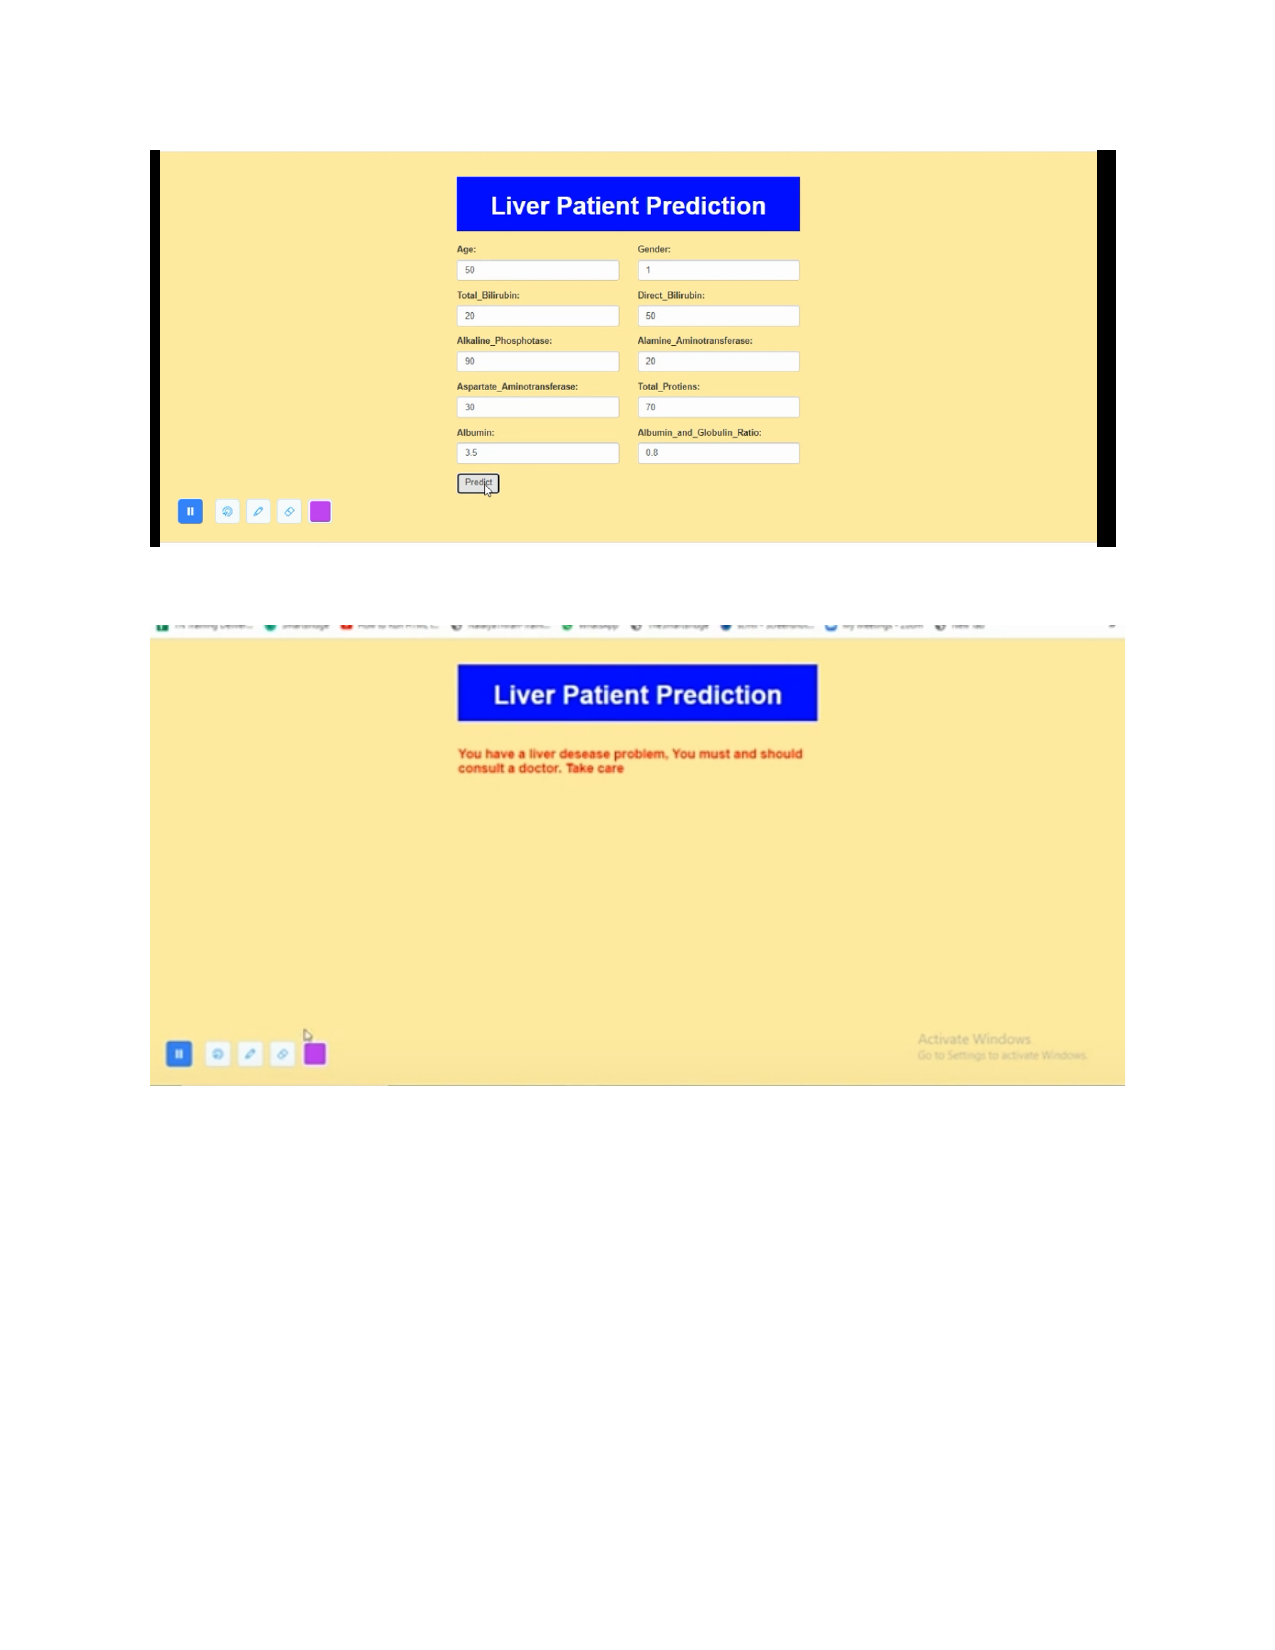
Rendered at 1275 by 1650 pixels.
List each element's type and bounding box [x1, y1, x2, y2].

picture [150, 150, 1116, 547]
picture [150, 625, 1125, 1086]
